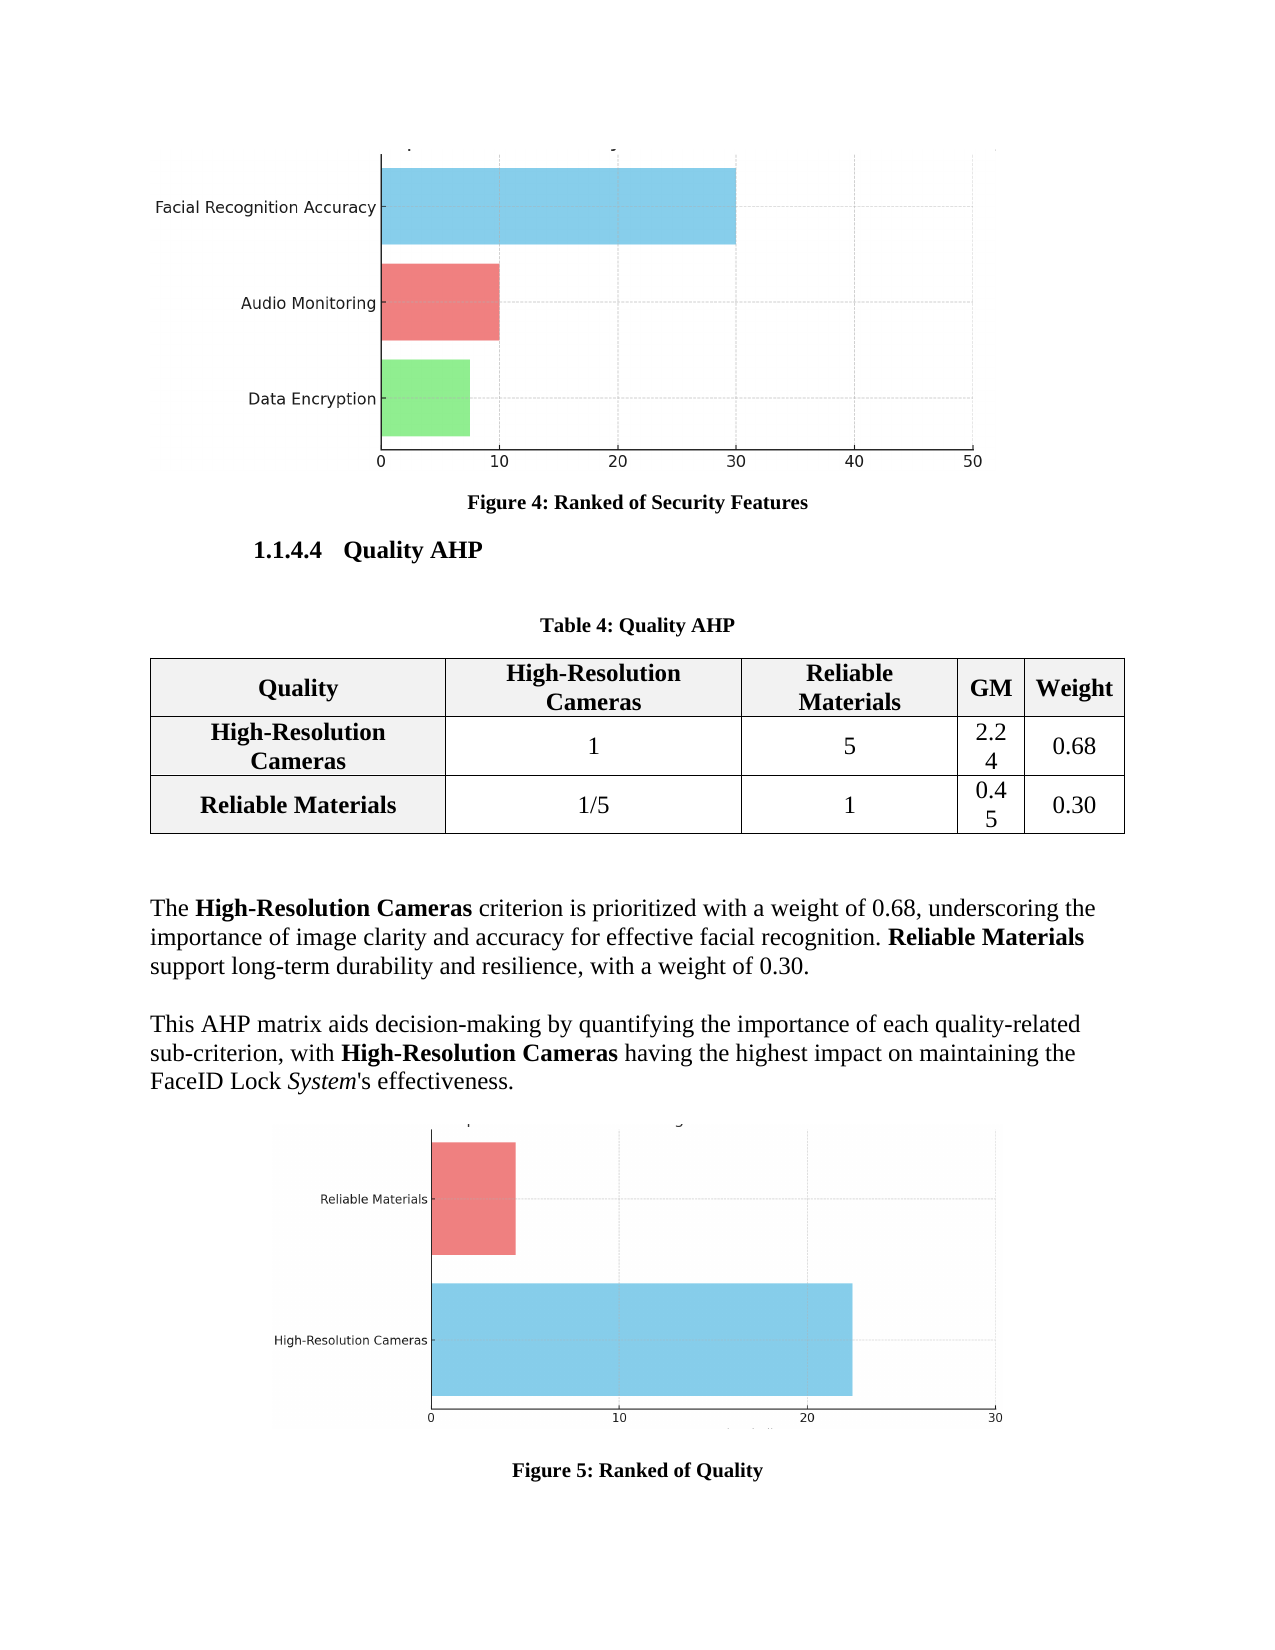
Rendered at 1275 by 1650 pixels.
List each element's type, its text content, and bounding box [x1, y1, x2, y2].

text Table 4: Quality AHP [150, 613, 1125, 637]
text Figure 4: Ranked of Security Features [150, 490, 1125, 514]
table_cell High-Resolution Cameras [151, 717, 445, 774]
table_cell 0.68 [1025, 717, 1124, 774]
text The High-Resolution Cameras criterion is prioritized with a weight of 0.68, underscoring the importance of image clarity and accuracy for effective facial recognition. Reliable Materials support long-term durability and resilience, with a weight of 0.30. [150, 893, 1125, 980]
table_cell 0.45 [958, 776, 1024, 833]
table_cell 5 [742, 717, 957, 774]
table_header GM [958, 659, 1024, 716]
picture [272, 1124, 1003, 1429]
text Figure 5: Ranked of Quality [150, 1458, 1125, 1482]
table_header Reliable Materials [742, 659, 957, 716]
picture [150, 149, 996, 471]
table_header Weight [1025, 659, 1124, 716]
subtitle Quality AHP [253, 535, 1125, 563]
table_cell Reliable Materials [151, 776, 445, 833]
table_cell 1 [446, 717, 741, 774]
table_cell 2.24 [958, 717, 1024, 774]
table_header High-Resolution Cameras [446, 659, 741, 716]
table_cell 1 [742, 776, 957, 833]
table_cell 0.30 [1025, 776, 1124, 833]
table_header Quality [151, 659, 445, 716]
table_cell 1/5 [446, 776, 741, 833]
text This AHP matrix aids decision-making by quantifying the importance of each quality-related sub-criterion, with High-Resolution Cameras having the highest impact on maintaining the FaceID Lock System's effectiveness. [150, 1009, 1125, 1095]
